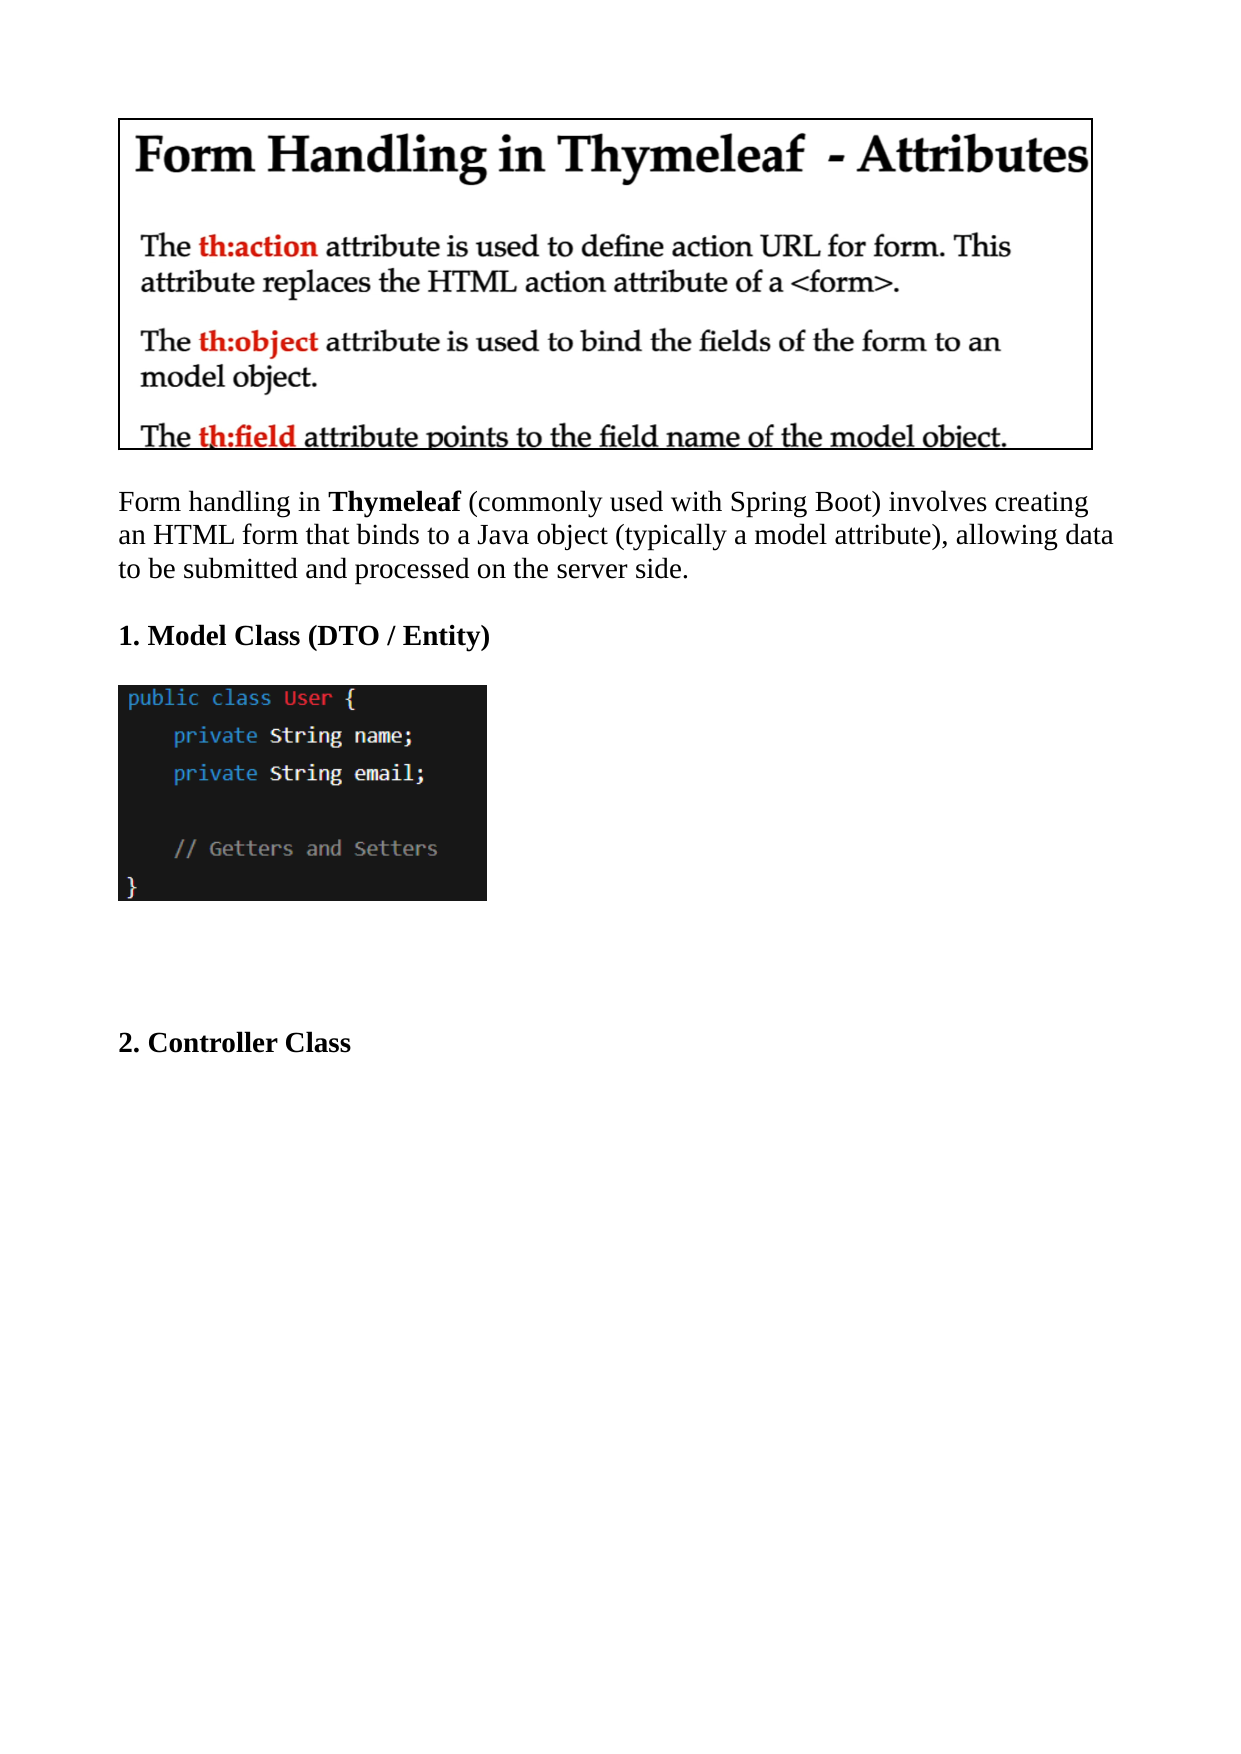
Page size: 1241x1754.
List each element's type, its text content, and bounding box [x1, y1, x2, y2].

picture [118, 685, 487, 901]
text 2. Controller Class [118, 1025, 1122, 1058]
text Form handling in Thymeleaf (commonly used with Spring Boot) involves creating an HTML form that binds to a Java object (typically a model attribute), allowing data to be submitted and processed on the server side. [118, 484, 1122, 584]
picture [120, 120, 1091, 448]
text 1. Model Class (DTO / Entity) [118, 618, 1122, 652]
